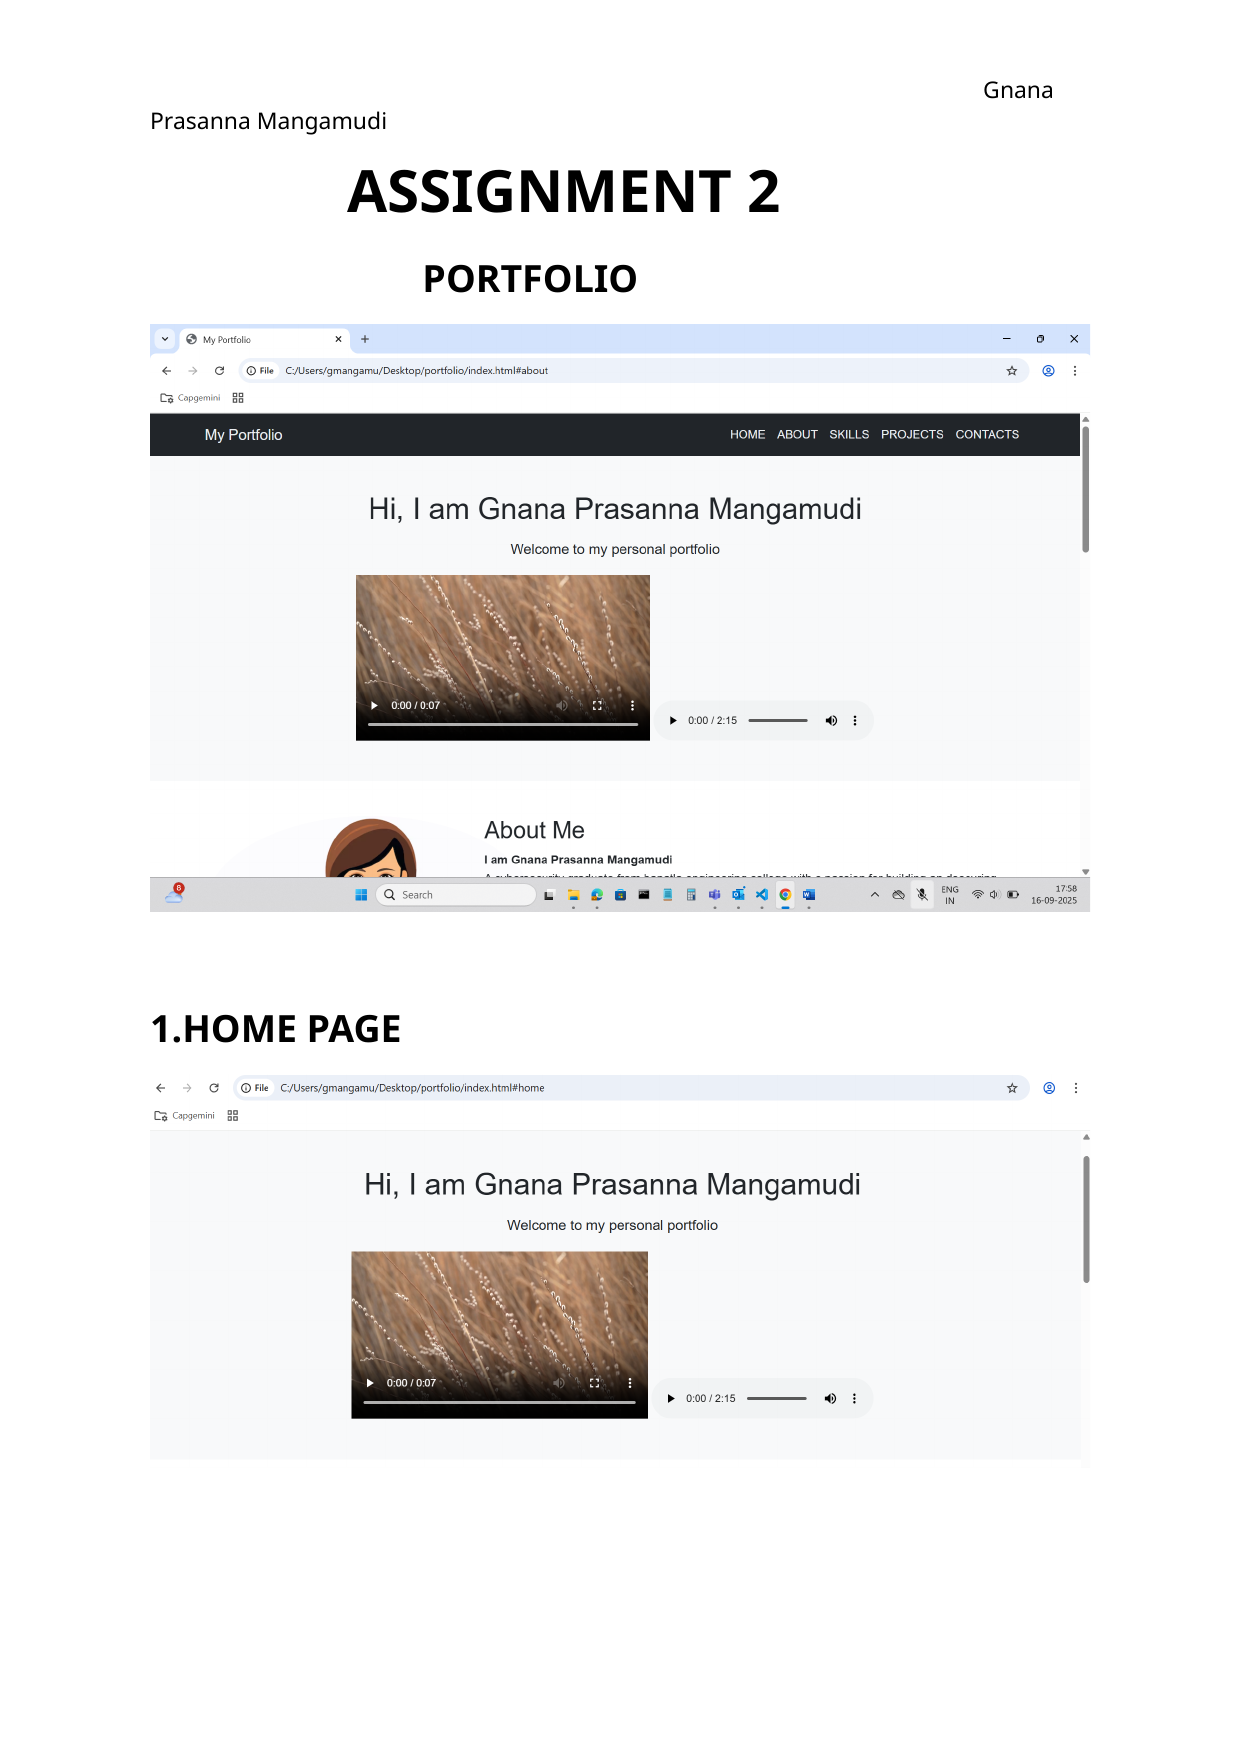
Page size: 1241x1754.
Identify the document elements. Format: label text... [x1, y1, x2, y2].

text ASSIGNMENT 2 [150, 150, 1090, 229]
text 1.HOME PAGE [150, 1003, 1090, 1054]
text PORTFOLIO [150, 252, 1090, 303]
picture [150, 1074, 1091, 1468]
picture [150, 324, 1091, 912]
